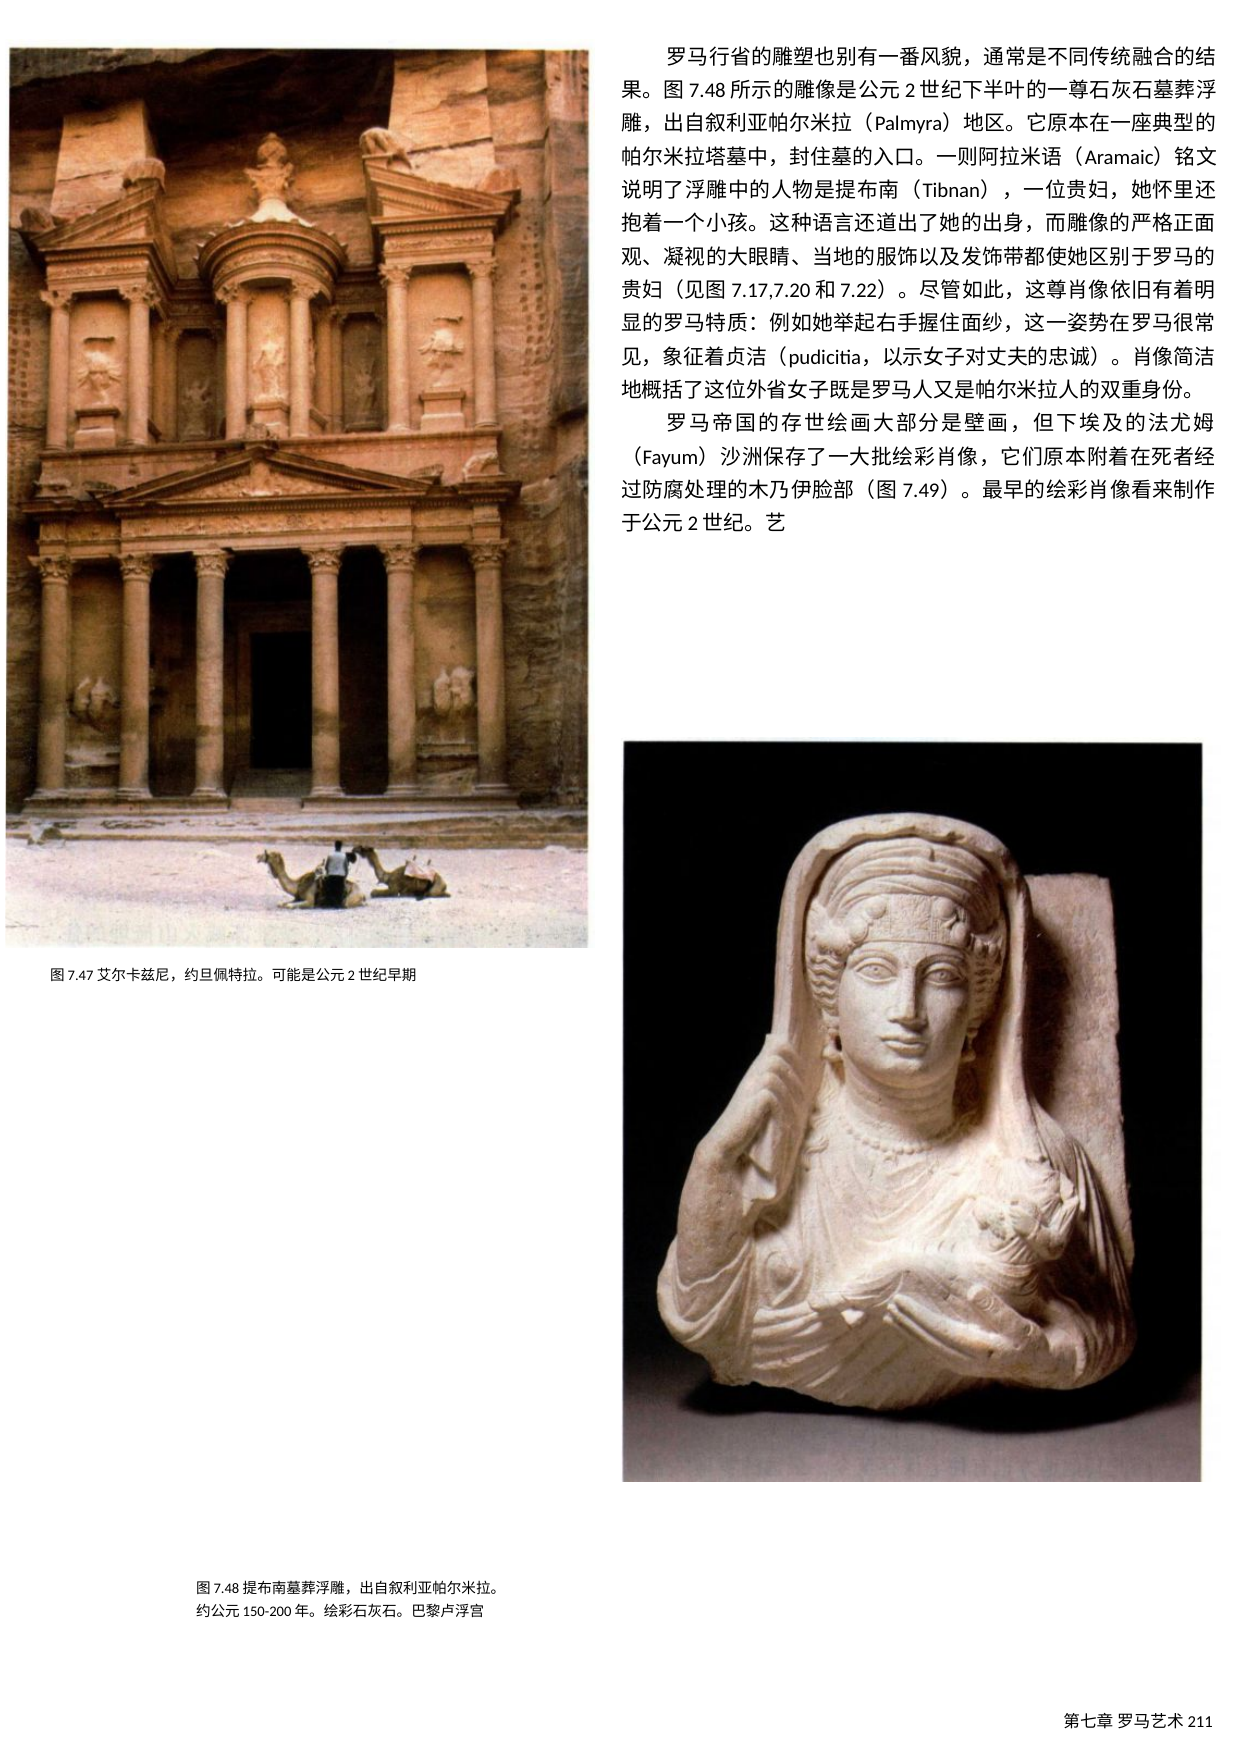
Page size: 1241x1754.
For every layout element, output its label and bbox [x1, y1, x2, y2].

picture [5, 39, 595, 948]
picture [620, 737, 1221, 1482]
